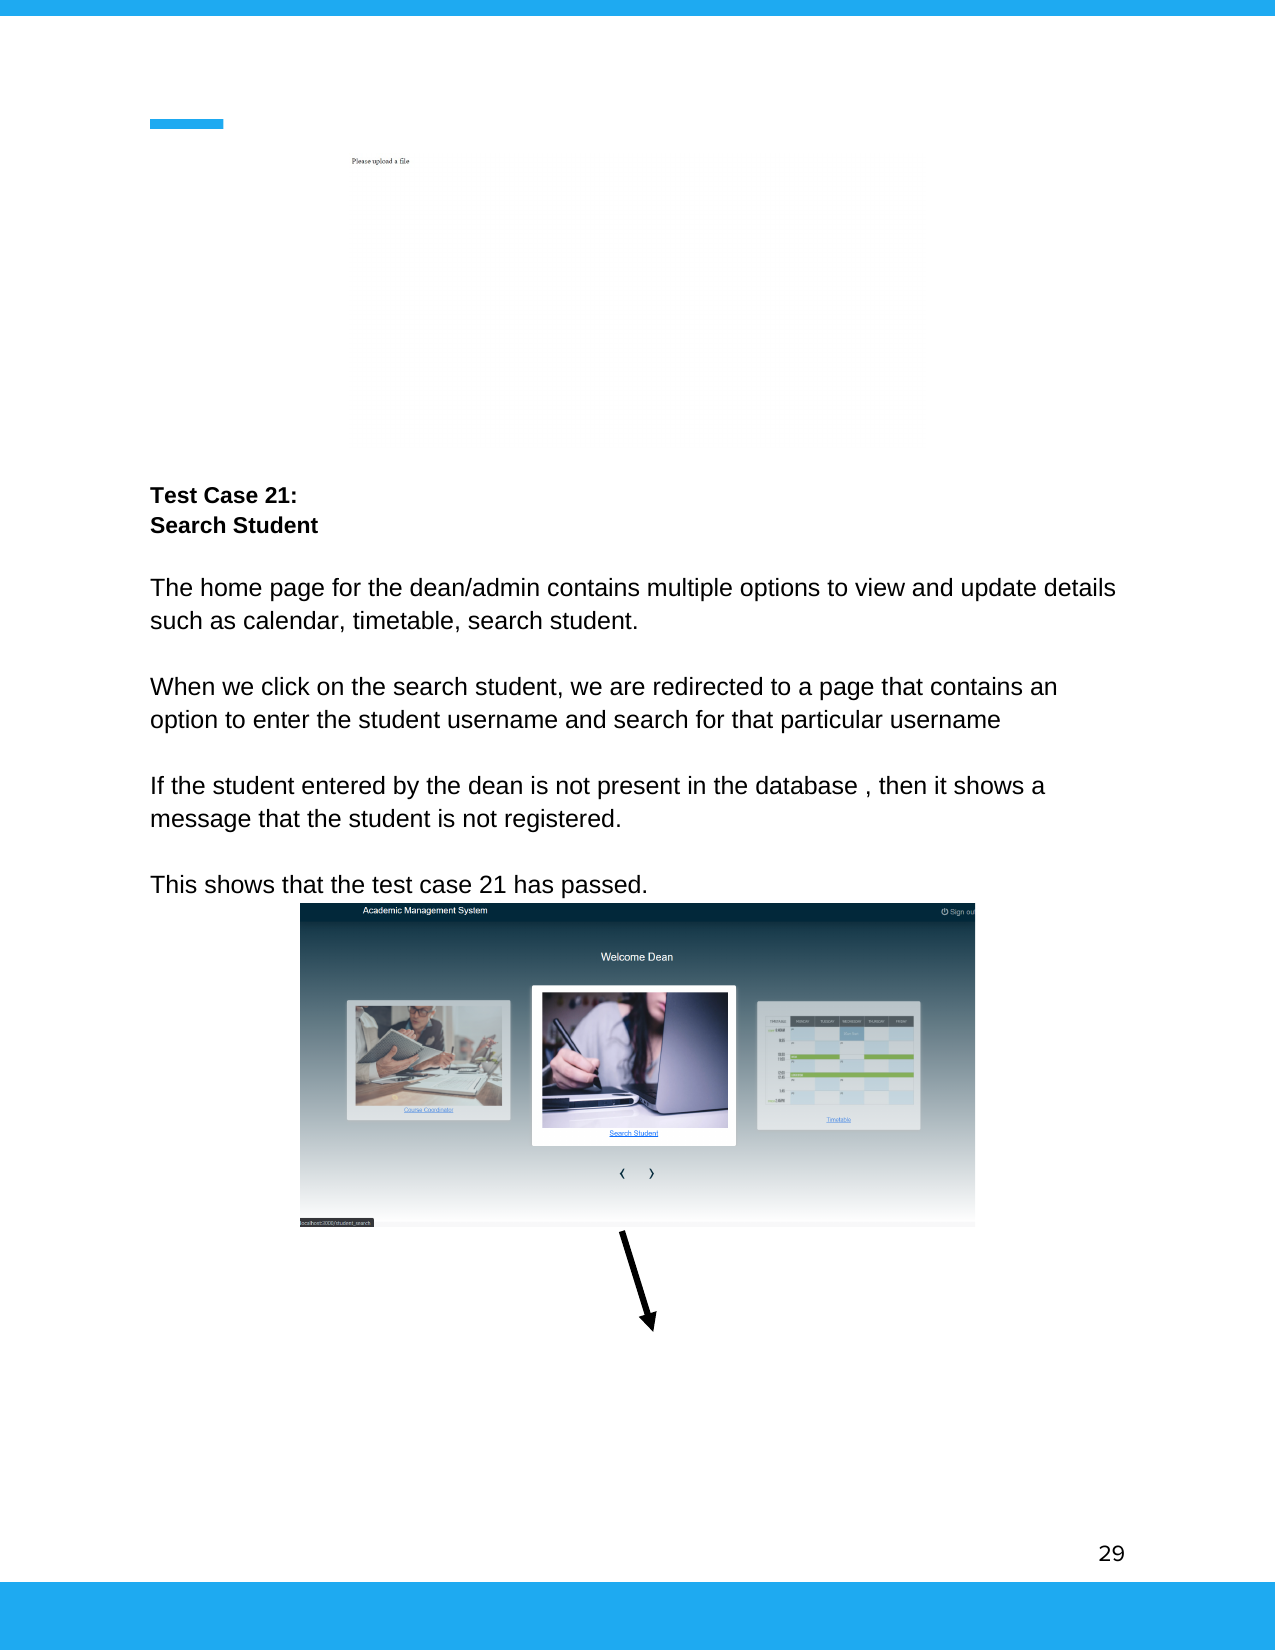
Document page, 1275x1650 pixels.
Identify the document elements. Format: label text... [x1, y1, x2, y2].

text Search Student [150, 512, 1125, 539]
text The home page for the dean/admin contains multiple options to view and update details such as calendar, timetable, search student. [150, 573, 1125, 634]
text Test Case 21: [150, 482, 1125, 508]
picture [421, 909, 430, 914]
picture [0, 0, 1275, 16]
text This shows that the test case 21 has passed. [150, 870, 1125, 899]
picture [150, 119, 224, 129]
picture [0, 1582, 1275, 1650]
text When we click on the search student, we are redirected to a page that contains an option to enter the student username and search for that particular username [150, 672, 1125, 734]
picture [348, 153, 927, 448]
picture [300, 922, 976, 1227]
text If the student entered by the dean is not present in the database , then it shows a message that the student is not registered. [150, 771, 1125, 833]
